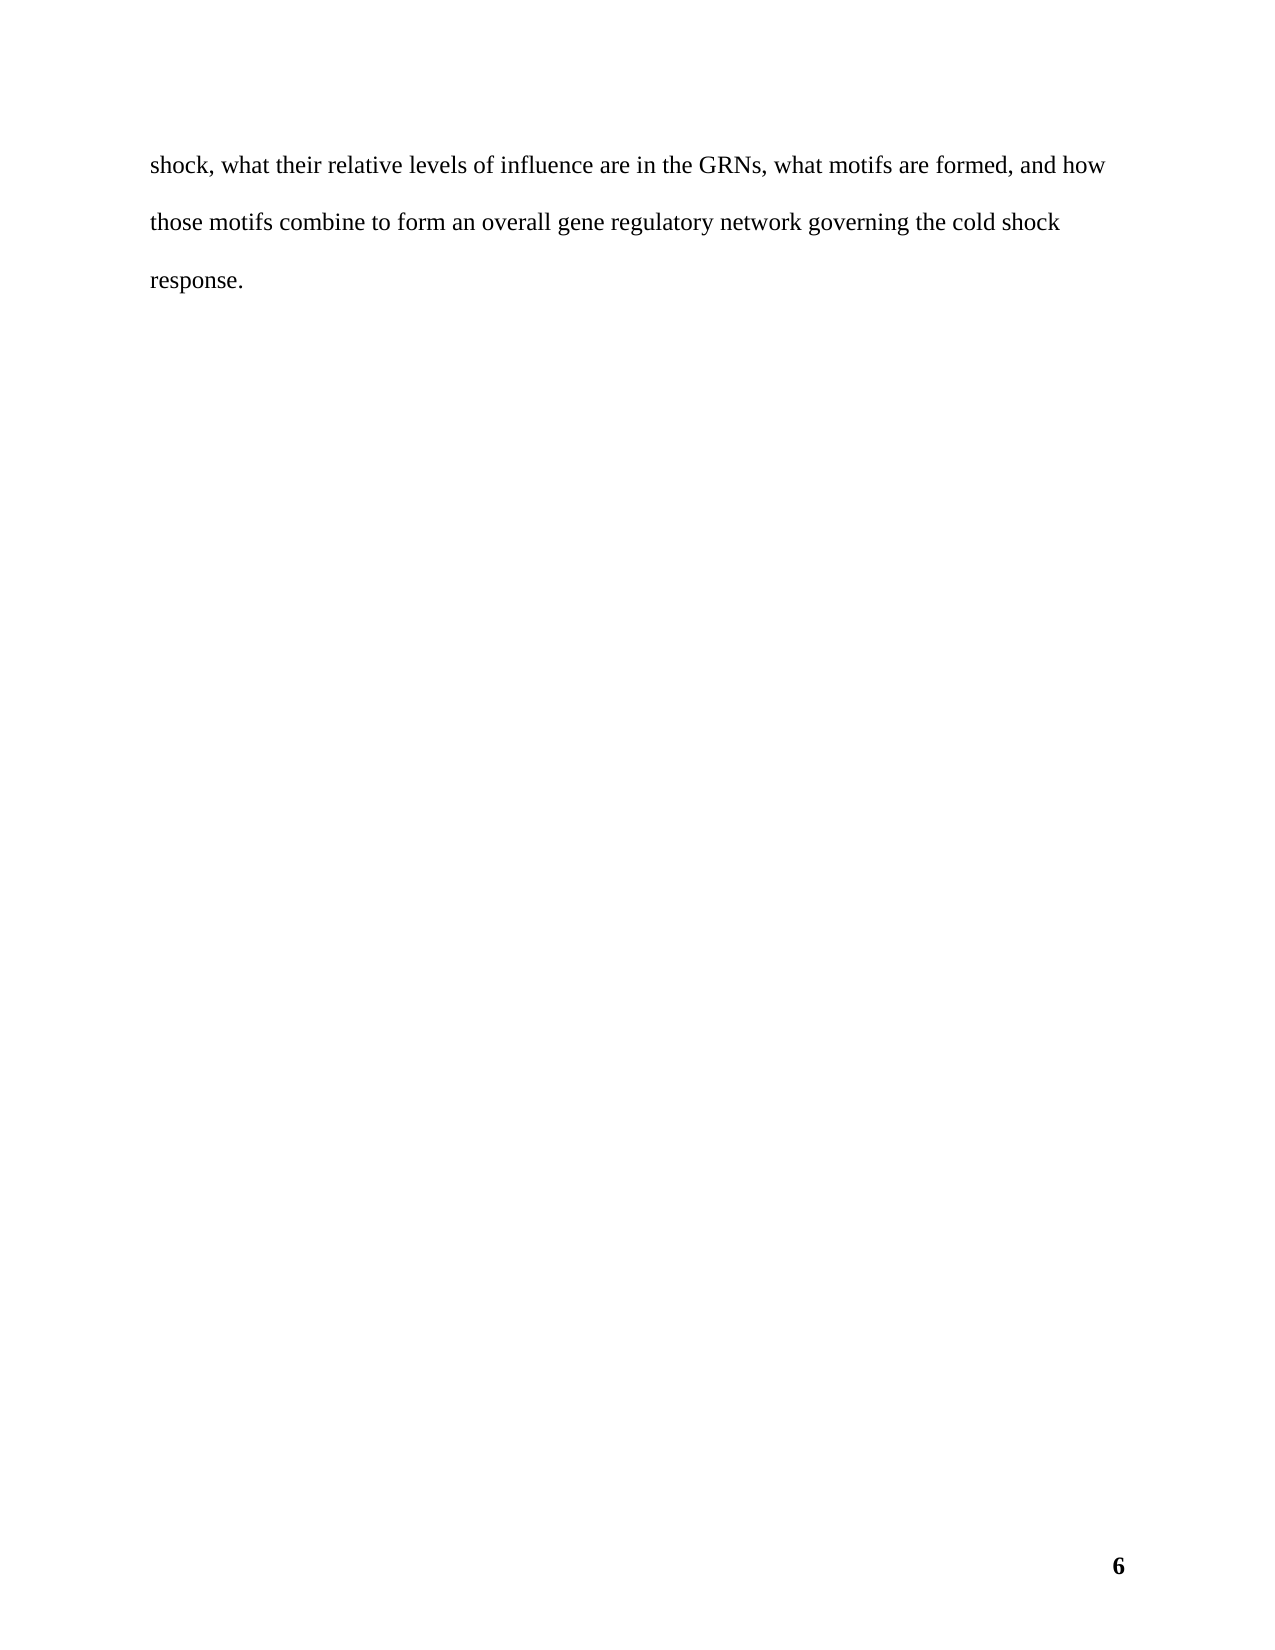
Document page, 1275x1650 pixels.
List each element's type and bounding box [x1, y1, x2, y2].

text [150, 150, 1125, 294]
